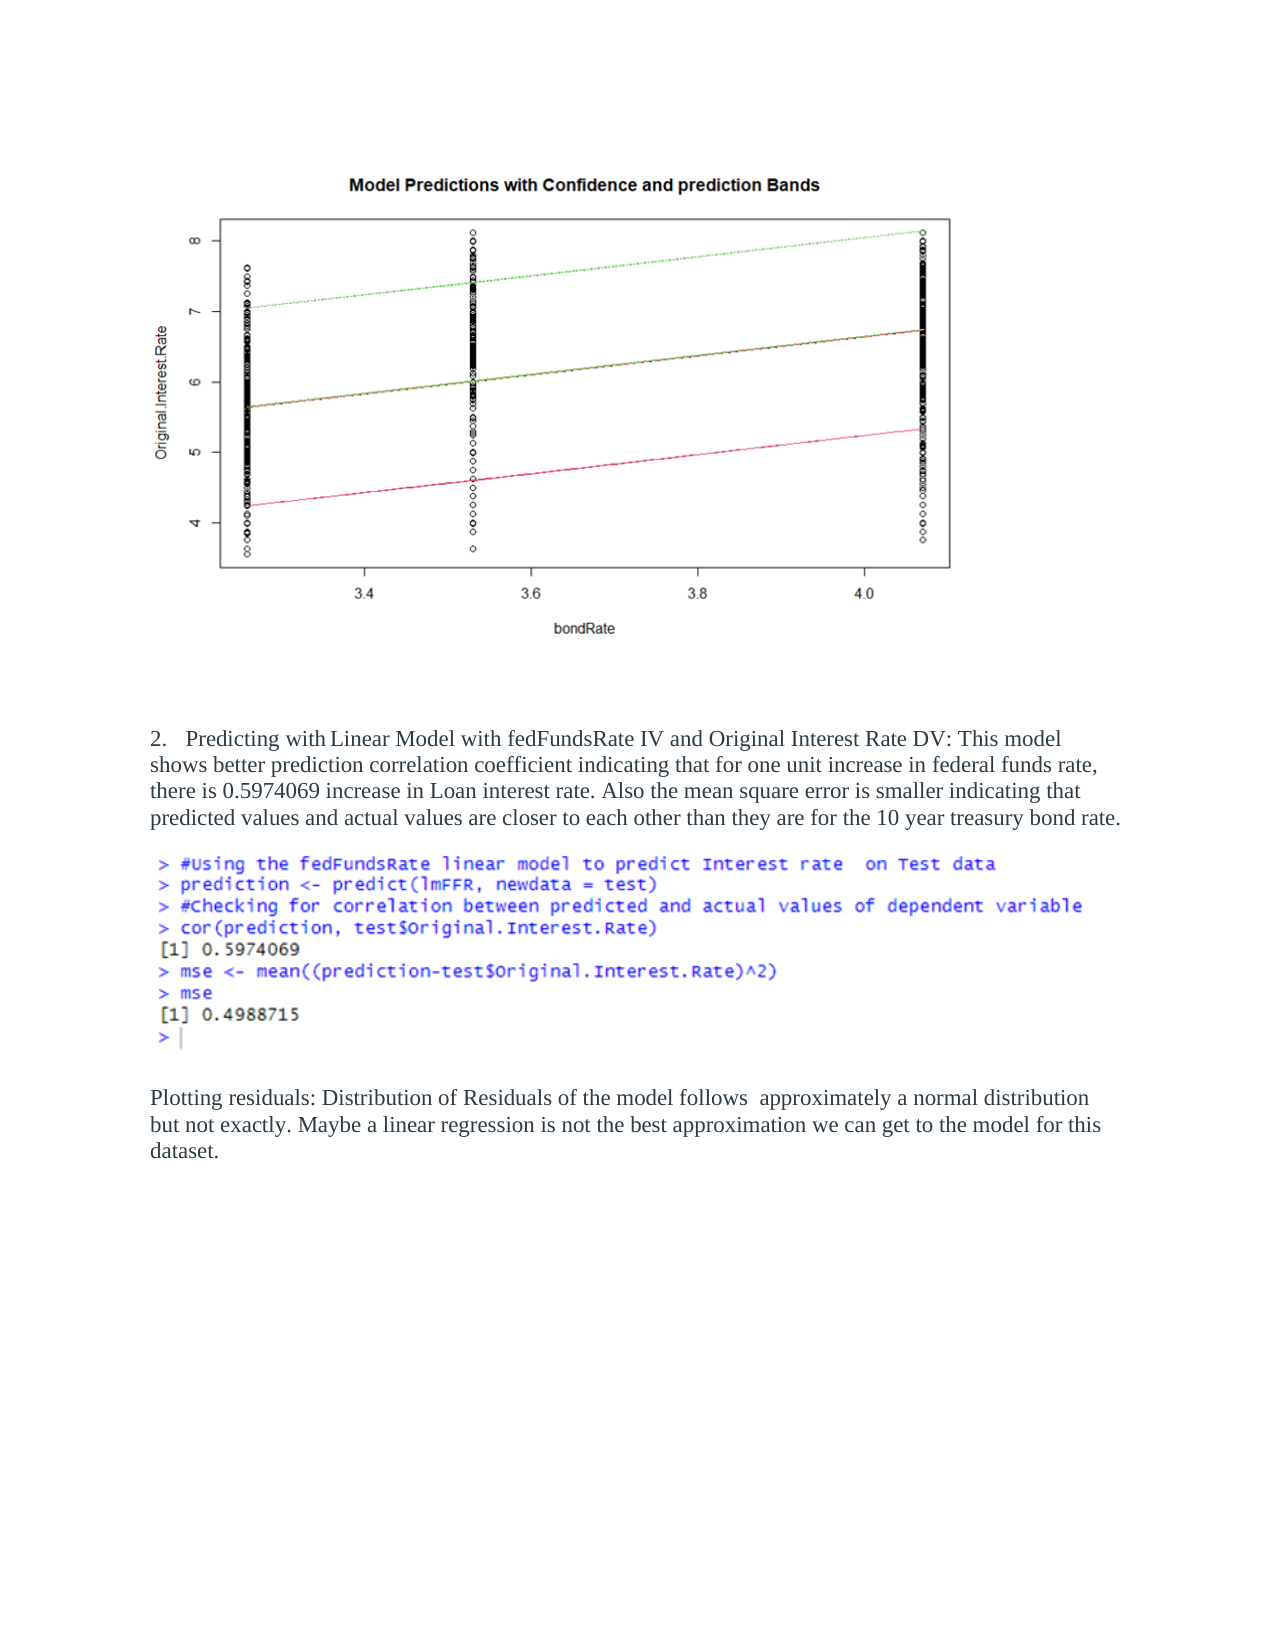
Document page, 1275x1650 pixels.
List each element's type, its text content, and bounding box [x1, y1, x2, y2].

text 2. Predicting with Linear Model with fedFundsRate IV and Original Interest Rate DV: This model shows better prediction correlation coefficient indicating that for one unit increase in federal funds rate, there is 0.5974069 increase in Loan interest rate. Also the mean square error is smaller indicating that predicted values and actual values are closer to each other than they are for the 10 year treasury bond rate. [150, 725, 1125, 830]
text Plotting residuals: Distribution of Residuals of the model follows approximately a normal distribution but not exactly. Maybe a linear regression is not the best approximation we can get to the model for this dataset. [219, 1084, 1125, 1163]
picture [150, 150, 986, 655]
picture [150, 855, 1125, 1060]
